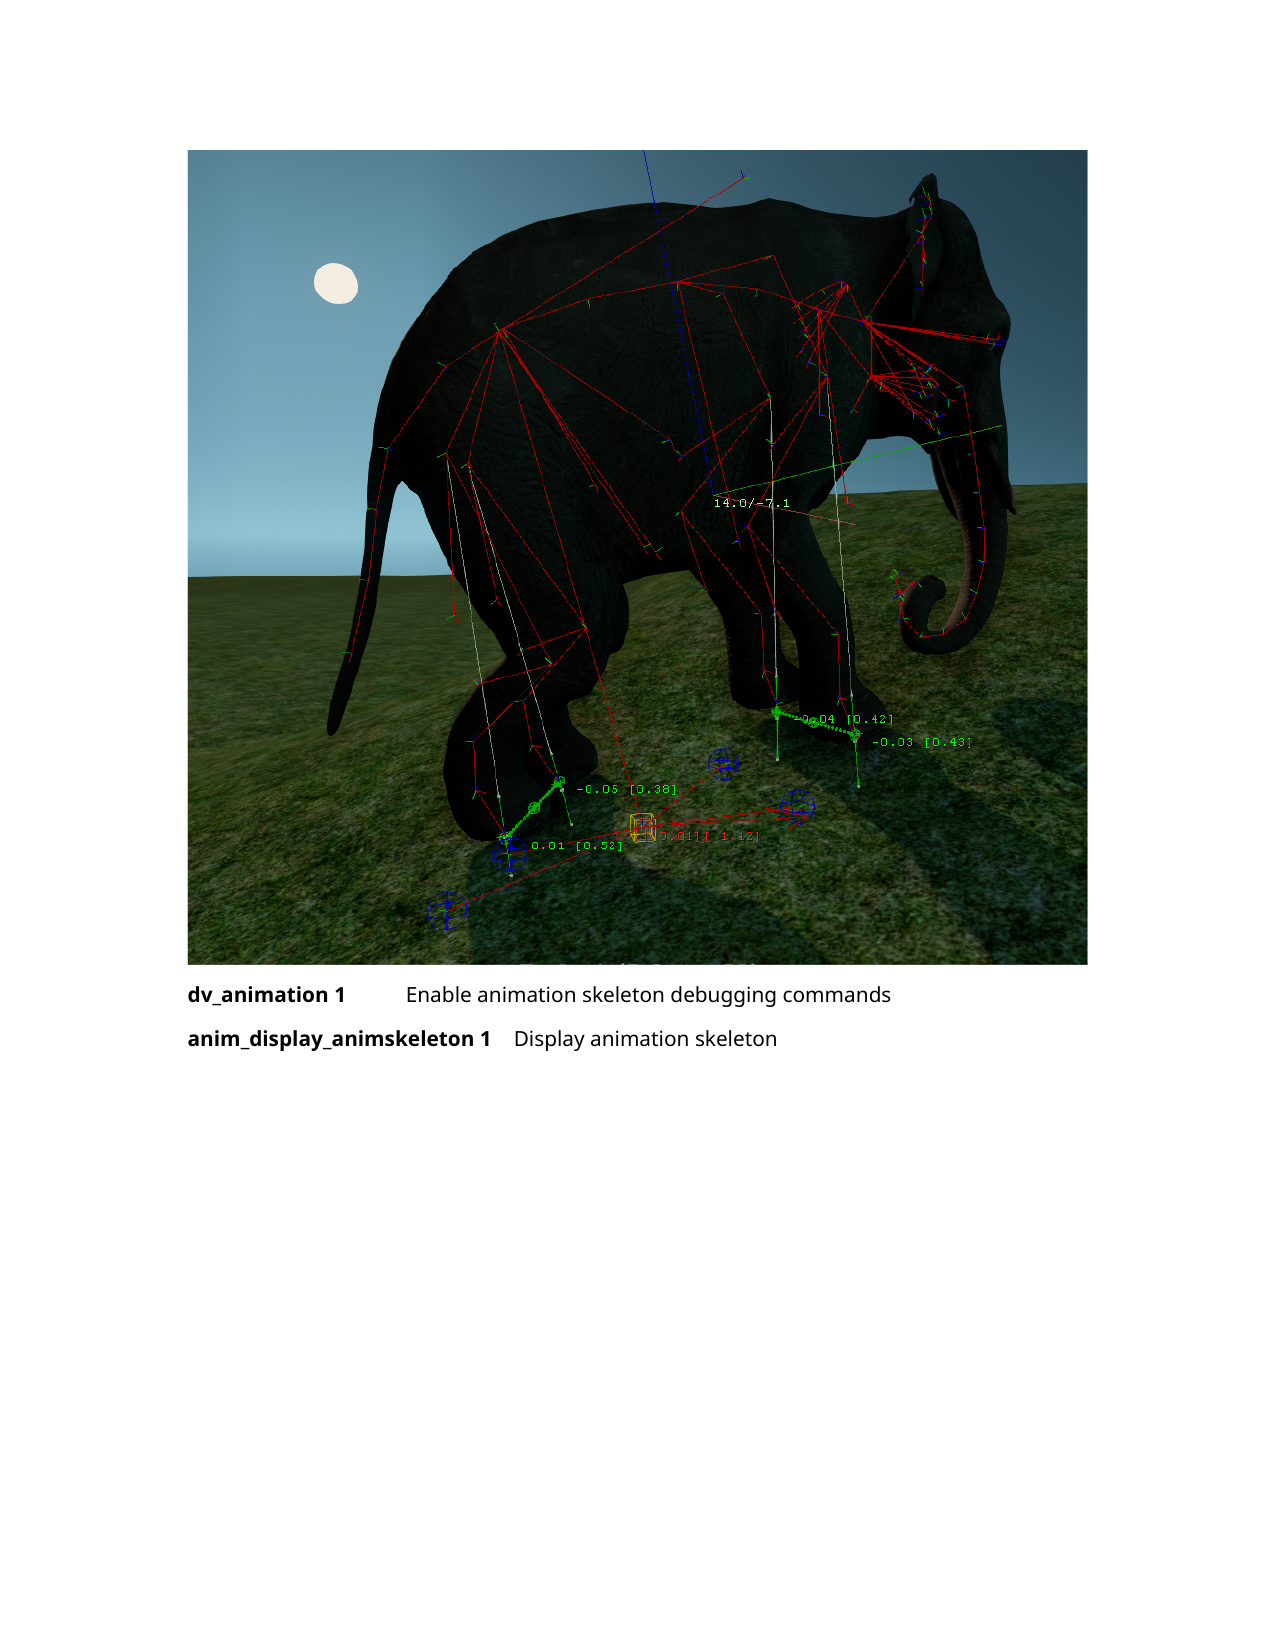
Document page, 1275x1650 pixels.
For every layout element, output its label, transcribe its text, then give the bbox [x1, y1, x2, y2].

text dv_animation 1 Enable animation skeleton debugging commands [187, 980, 1087, 1009]
text anim_display_animskeleton 1 Display animation skeleton [187, 1024, 1087, 1053]
picture [187, 150, 1088, 965]
